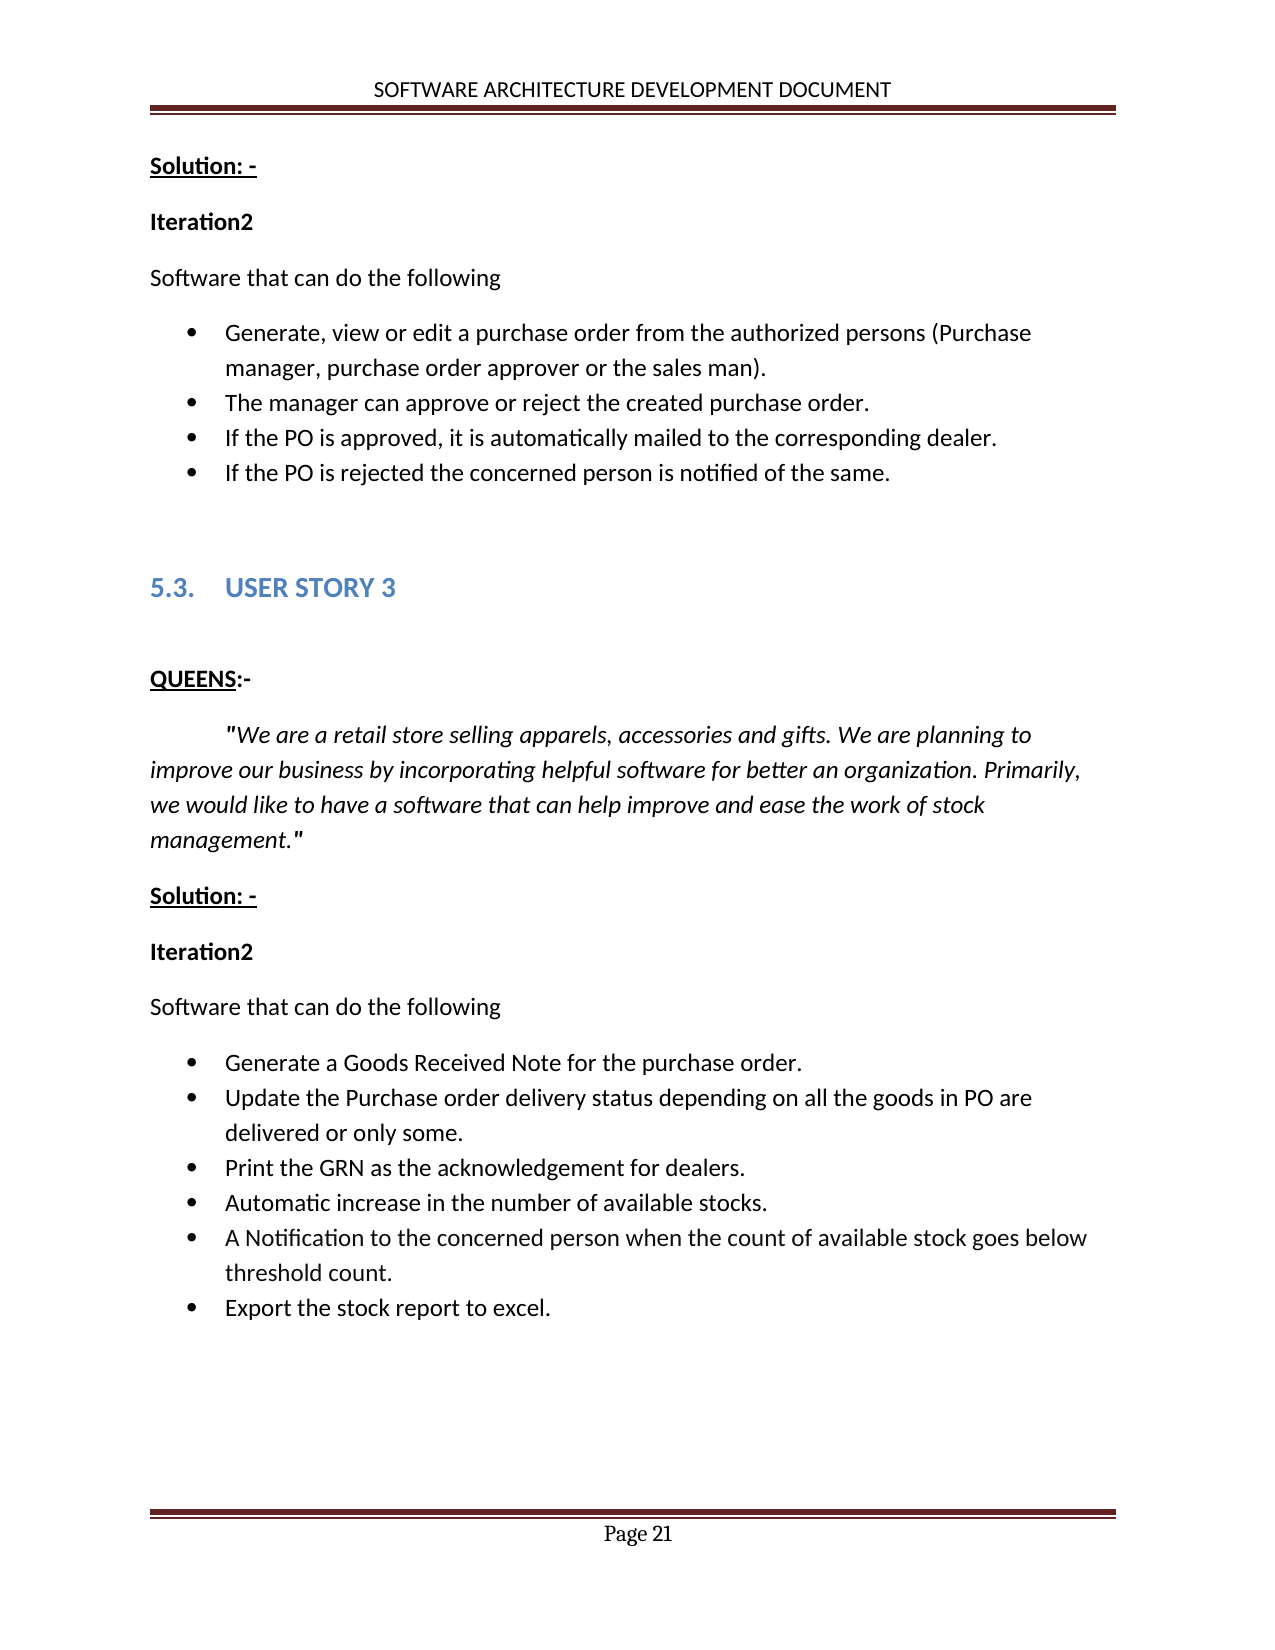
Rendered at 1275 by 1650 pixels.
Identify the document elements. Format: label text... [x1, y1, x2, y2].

subtitle USER STORY 3 [150, 569, 1116, 605]
list If the PO is approved, it is automatically mailed to the corresponding dealer. [187, 422, 1116, 453]
list A Notification to the concerned person when the count of available stock goes below threshold count. [187, 1222, 1116, 1288]
text Iteration2 [150, 936, 1116, 966]
text Solution: - [150, 150, 1116, 181]
list The manager can approve or reject the created purchase order. [187, 387, 1116, 418]
list Print the GRN as the acknowledgement for dealers. [187, 1152, 1116, 1183]
list Export the stock report to excel. [187, 1292, 1116, 1323]
text Software that can do the following [150, 262, 1116, 292]
text QUEENS:- [150, 663, 1116, 694]
text Iteration2 [150, 206, 1116, 236]
list Automatic increase in the number of available stocks. [187, 1187, 1116, 1218]
text Software that can do the following [150, 991, 1116, 1022]
list Generate, view or edit a purchase order from the authorized persons (Purchase manager, purchase order approver or the sales man). [187, 317, 1116, 383]
list Update the Purchase order delivery status depending on all the goods in PO are delivered or only some. [187, 1082, 1116, 1148]
list If the PO is rejected the concerned person is notified of the same. [187, 457, 1116, 488]
text Solution: - [150, 880, 1116, 910]
list Generate a Goods Received Note for the purchase order. [187, 1047, 1116, 1078]
text "We are a retail store selling apparels, accessories and gifts. We are planning to improve our business by incorporating helpful software for better an organization. Primarily, we would like to have a software that can help improve and ease the work of stock management." [150, 719, 1116, 854]
